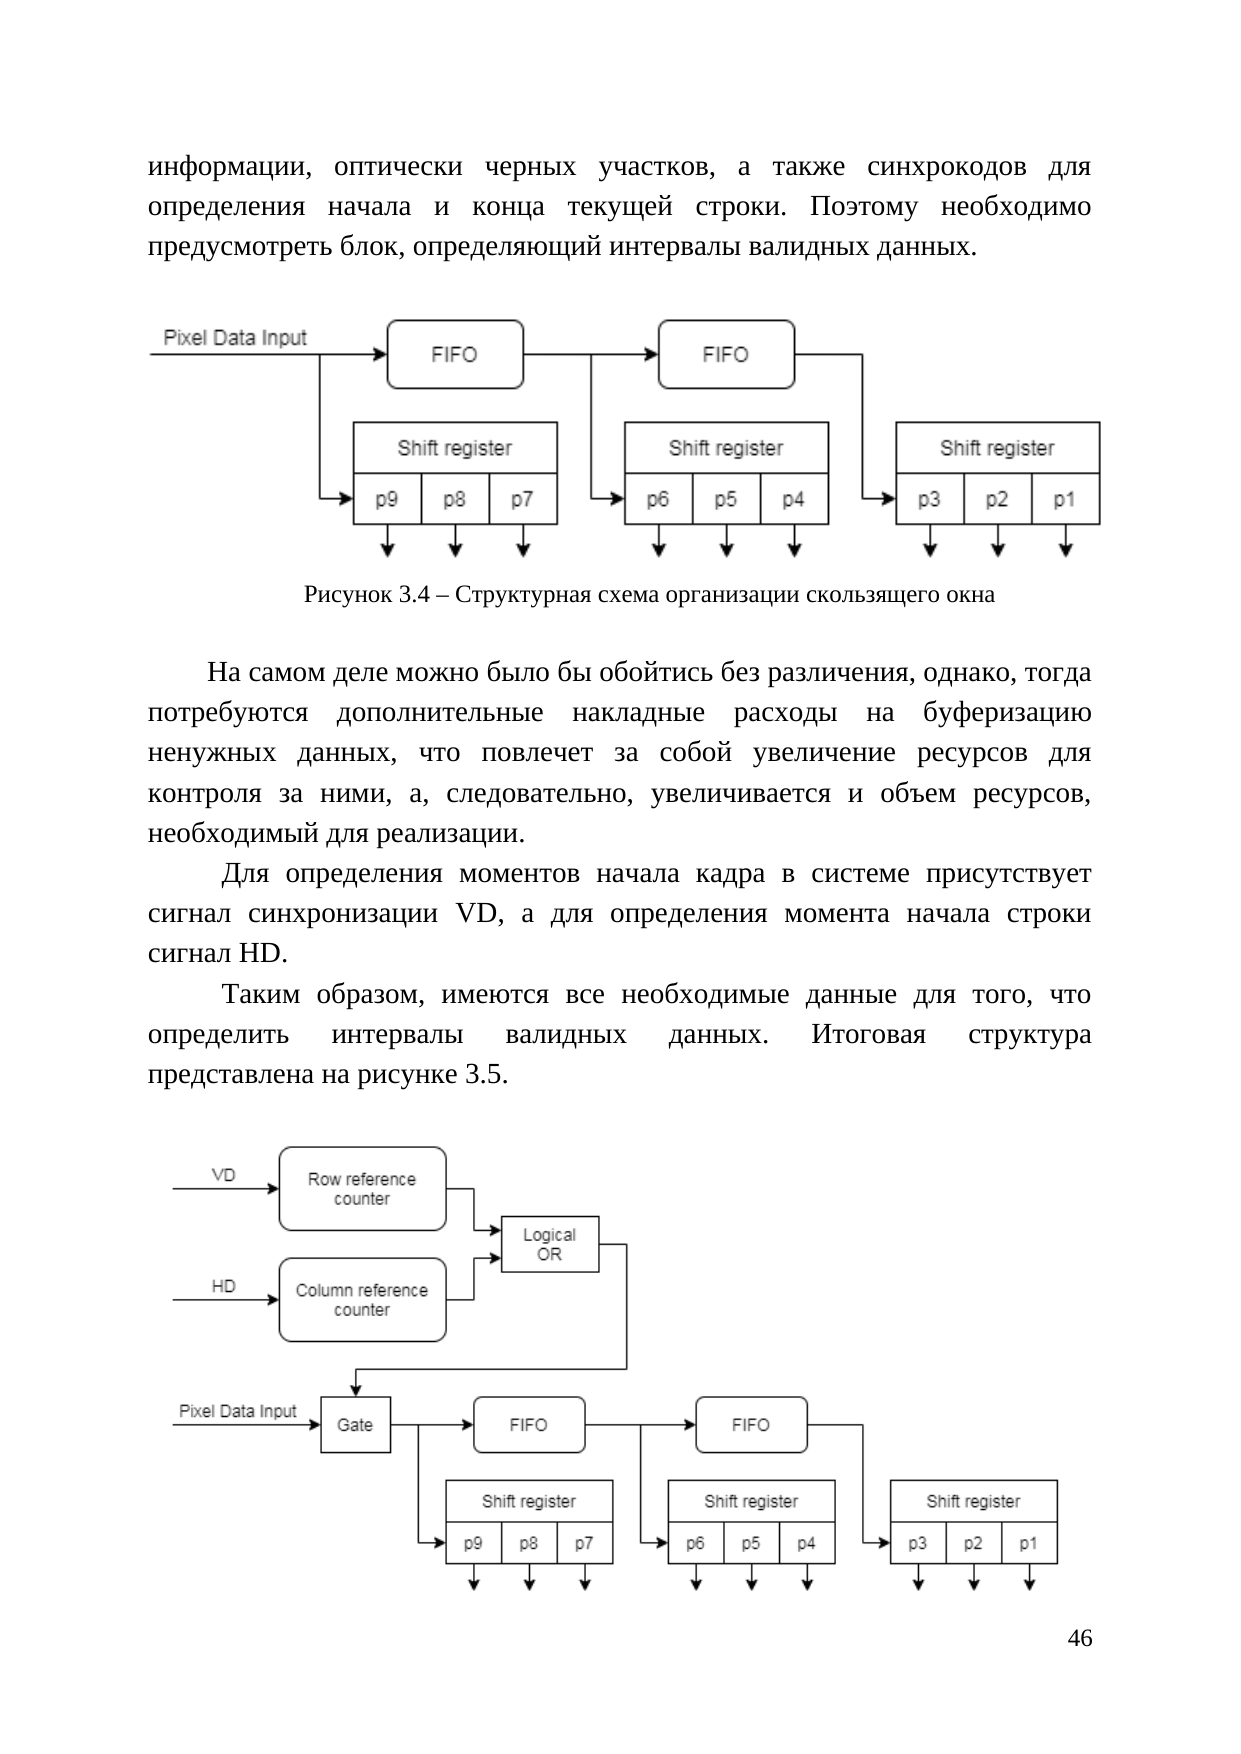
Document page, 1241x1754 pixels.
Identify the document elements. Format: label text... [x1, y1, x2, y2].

text Для определения моментов начала кадра в системе присутствует сигнал синхронизации VD, а для определения момента начала строки сигнал HD. [148, 855, 1092, 969]
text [148, 148, 1092, 262]
text Рисунок 3.4 – Структурная схема организации скользящего окна [148, 579, 1092, 608]
picture [147, 308, 1111, 574]
picture [172, 1136, 1068, 1601]
text На самом деле можно было бы обойтись без различения, однако, тогда потребуются дополнительные накладные расходы на буферизацию ненужных данных, что повлечет за собой увеличение ресурсов для контроля за ними, а, следовательно, увеличивается и объем ресурсов, необходимый для реализации. [148, 654, 1092, 848]
text Таким образом, имеются все необходимые данные для того, что определить интервалы валидных данных. Итоговая структура представлена на рисунке 3.5. [148, 976, 1092, 1090]
